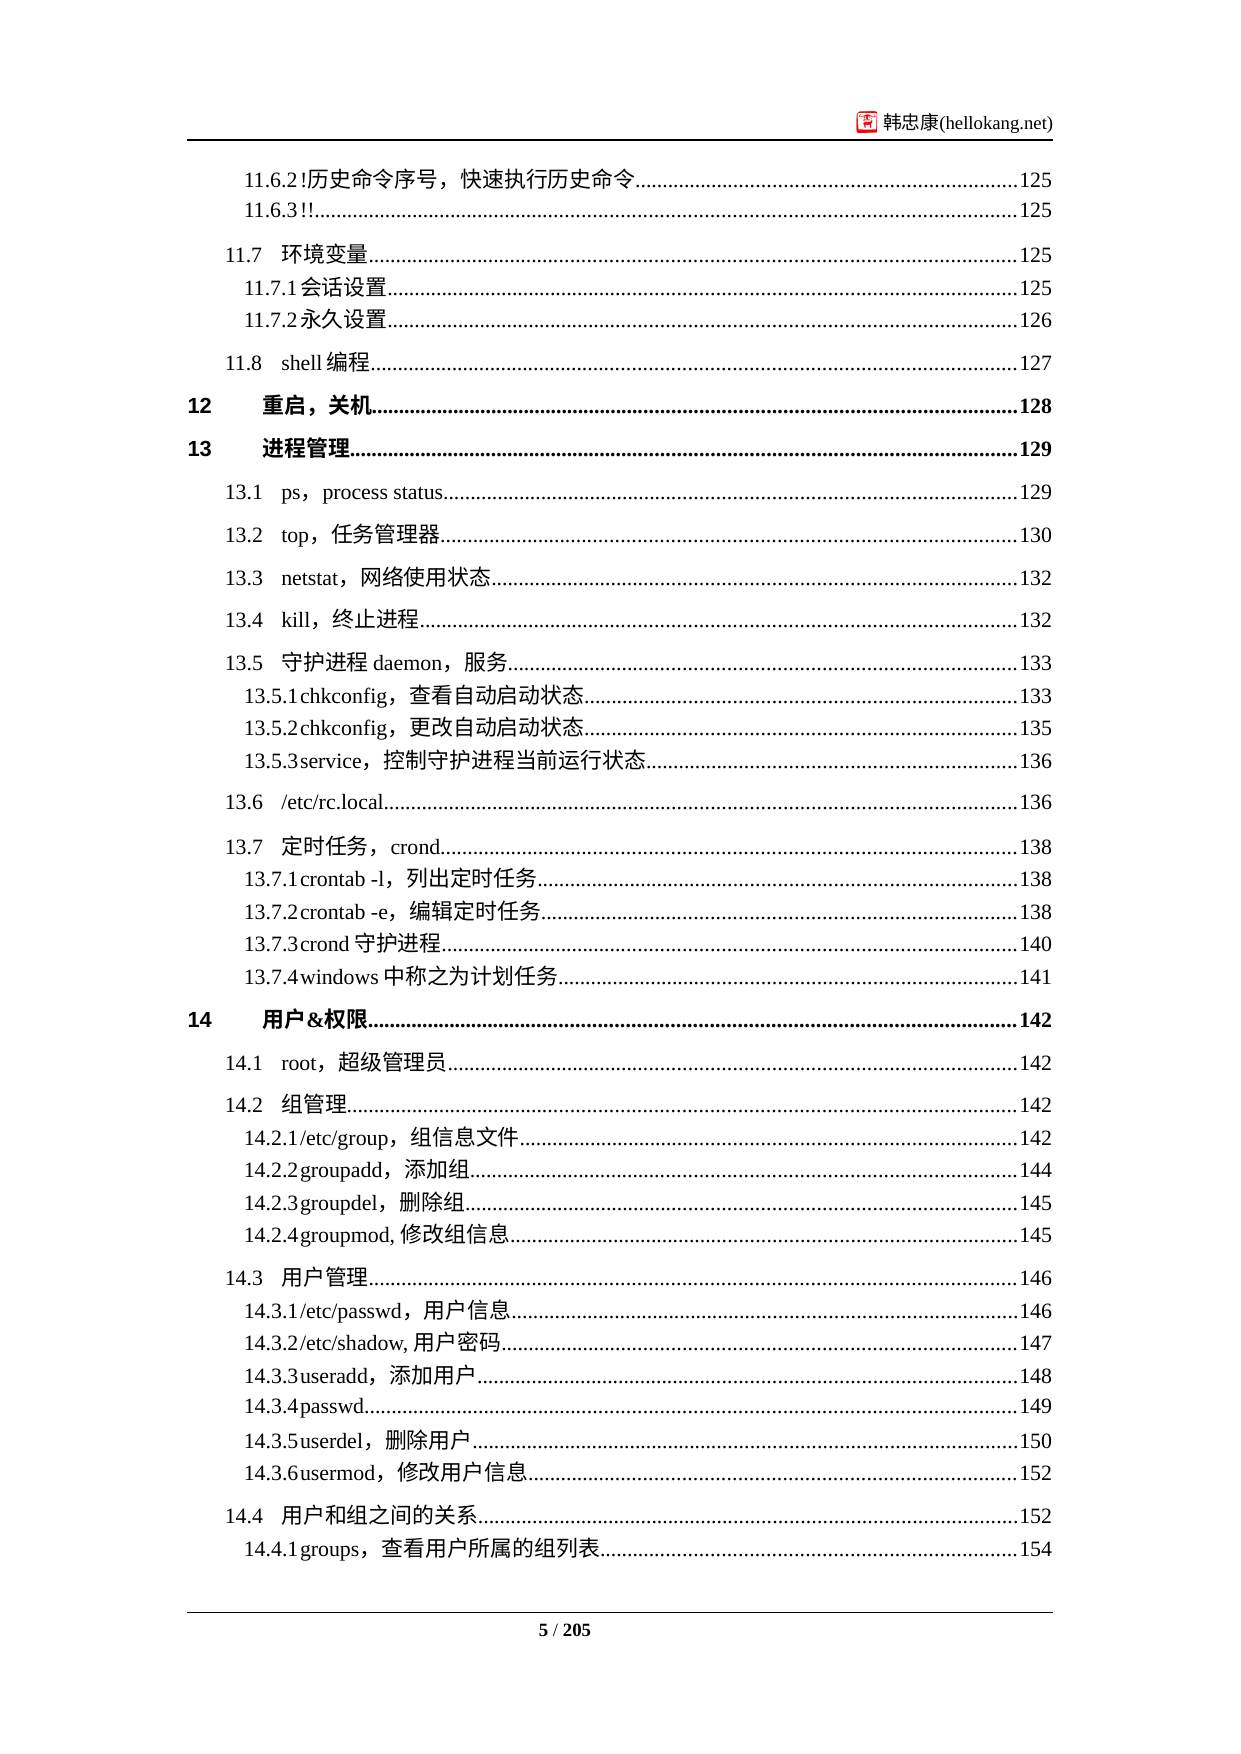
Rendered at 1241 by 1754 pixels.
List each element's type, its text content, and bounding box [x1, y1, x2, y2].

text 14.3.1 /etc/passwd，用户信息 146 [243, 1292, 1053, 1325]
text 14.2.4 groupmod, 修改组信息 145 [243, 1217, 1053, 1249]
text 13 进程管理 129 [187, 430, 1053, 463]
text 14.2.3 groupdel，删除组 145 [243, 1184, 1053, 1217]
text 13.7.2 crontab -e，编辑定时任务 138 [243, 893, 1053, 926]
text 13.7.1 crontab -l，列出定时任务 138 [243, 861, 1053, 893]
text 13.6 /etc/rc.local 136 [224, 785, 1053, 818]
text 13.5 守护进程daemon，服务 133 [224, 645, 1053, 677]
text 14.4 用户和组之间的关系 152 [224, 1498, 1053, 1530]
text 14.2 组管理 142 [224, 1087, 1053, 1119]
text 13.5.2 chkconfig，更改自动启动状态 135 [243, 710, 1053, 742]
text 14.3.2 /etc/shadow, 用户密码 147 [243, 1325, 1053, 1357]
text 13.7.4 windows中称之为计划任务 141 [243, 958, 1053, 991]
text 14.2.2 groupadd，添加组 144 [243, 1152, 1053, 1184]
text 13.7.3 crond守护进程 140 [243, 926, 1053, 958]
text 14.2.1 /etc/group，组信息文件 142 [243, 1119, 1053, 1152]
text 13.4 kill，终止进程 132 [224, 602, 1053, 634]
text 12 重启，关机 128 [187, 387, 1053, 420]
text 14.3.6 usermod，修改用户信息 152 [243, 1455, 1053, 1487]
text 13.7 定时任务，crond 138 [224, 828, 1053, 861]
text 11.7.1 会话设置 125 [243, 269, 1053, 302]
picture [856, 111, 878, 133]
text 14.3.4 passwd 149 [243, 1390, 1053, 1422]
text 14.3.3 useradd，添加用户 148 [243, 1357, 1053, 1390]
text 13.1 ps，process status 129 [224, 473, 1053, 506]
text 14.4.1 groups，查看用户所属的组列表 154 [243, 1530, 1053, 1563]
text 11.7 环境变量 125 [224, 237, 1053, 269]
text 13.2 top，任务管理器 130 [224, 516, 1053, 549]
text 13.5.1 chkconfig，查看自动启动状态 133 [243, 677, 1053, 710]
text 14.3.5 userdel，删除用户 150 [243, 1422, 1053, 1455]
text 11.6.2 !历史命令序号，快速执行历史命令 125 [243, 161, 1053, 194]
text 11.6.3 !! 125 [243, 194, 1053, 226]
text 14.3 用户管理 146 [224, 1260, 1053, 1292]
text 14 用户&权限 142 [187, 1001, 1053, 1034]
text 14.1 root，超级管理员 142 [224, 1044, 1053, 1077]
text 13.5.3 service，控制守护进程当前运行状态 136 [243, 742, 1053, 775]
text 13.3 netstat，网络使用状态 132 [224, 559, 1053, 592]
text 11.8 shell编程 127 [224, 344, 1053, 377]
text 11.7.2 永久设置 126 [243, 302, 1053, 334]
